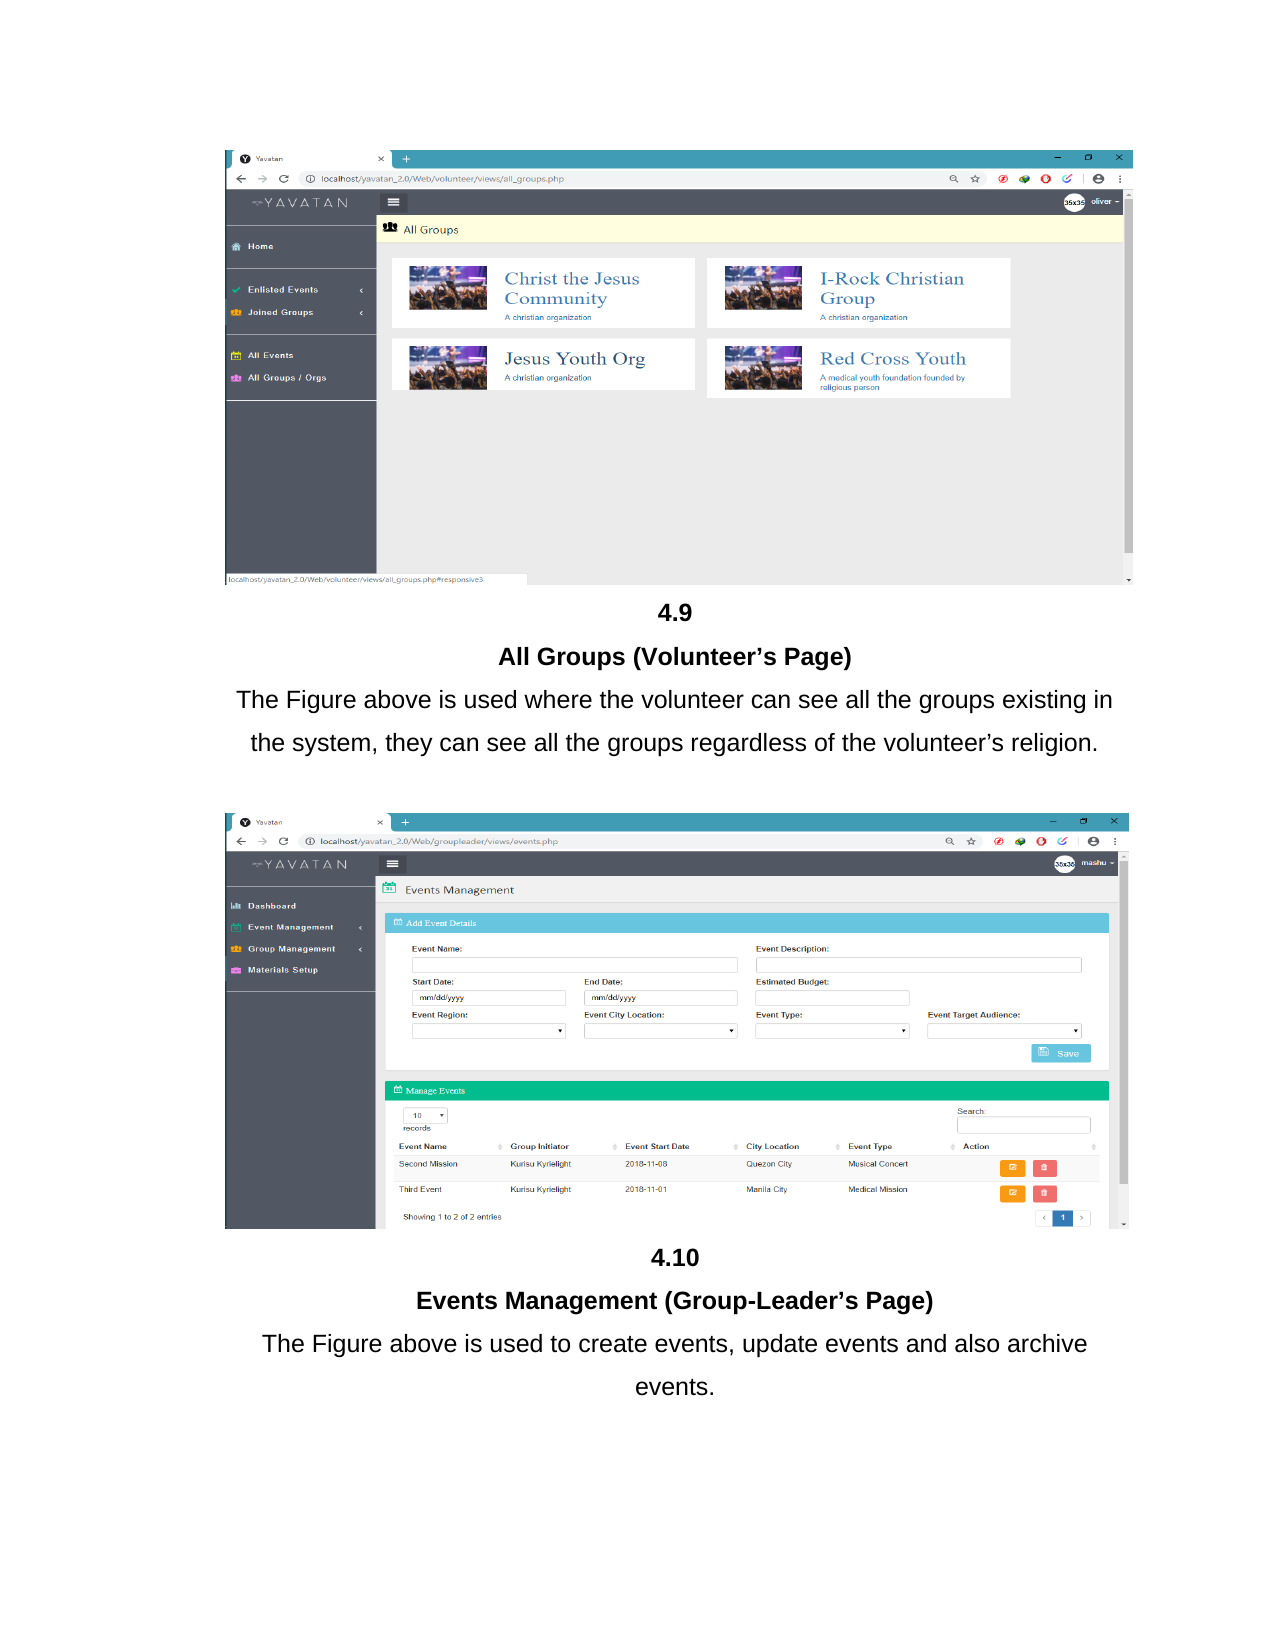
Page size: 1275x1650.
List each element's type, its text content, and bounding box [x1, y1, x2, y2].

text The Figure above is used to create events, update events and also archive events. [225, 1329, 1125, 1401]
text Events Management (Group-Leader’s Page) [225, 1286, 1125, 1315]
text 4.10 [225, 1243, 1125, 1272]
picture [225, 150, 1134, 585]
text All Groups (Volunteer’s Page) [225, 641, 1125, 670]
text The Figure above is used where the volunteer can see all the groups existing in the system, they can see all the groups regardless of the volunteer’s religion. [225, 684, 1125, 756]
picture [225, 813, 1129, 1229]
text 4.9 [225, 598, 1125, 627]
